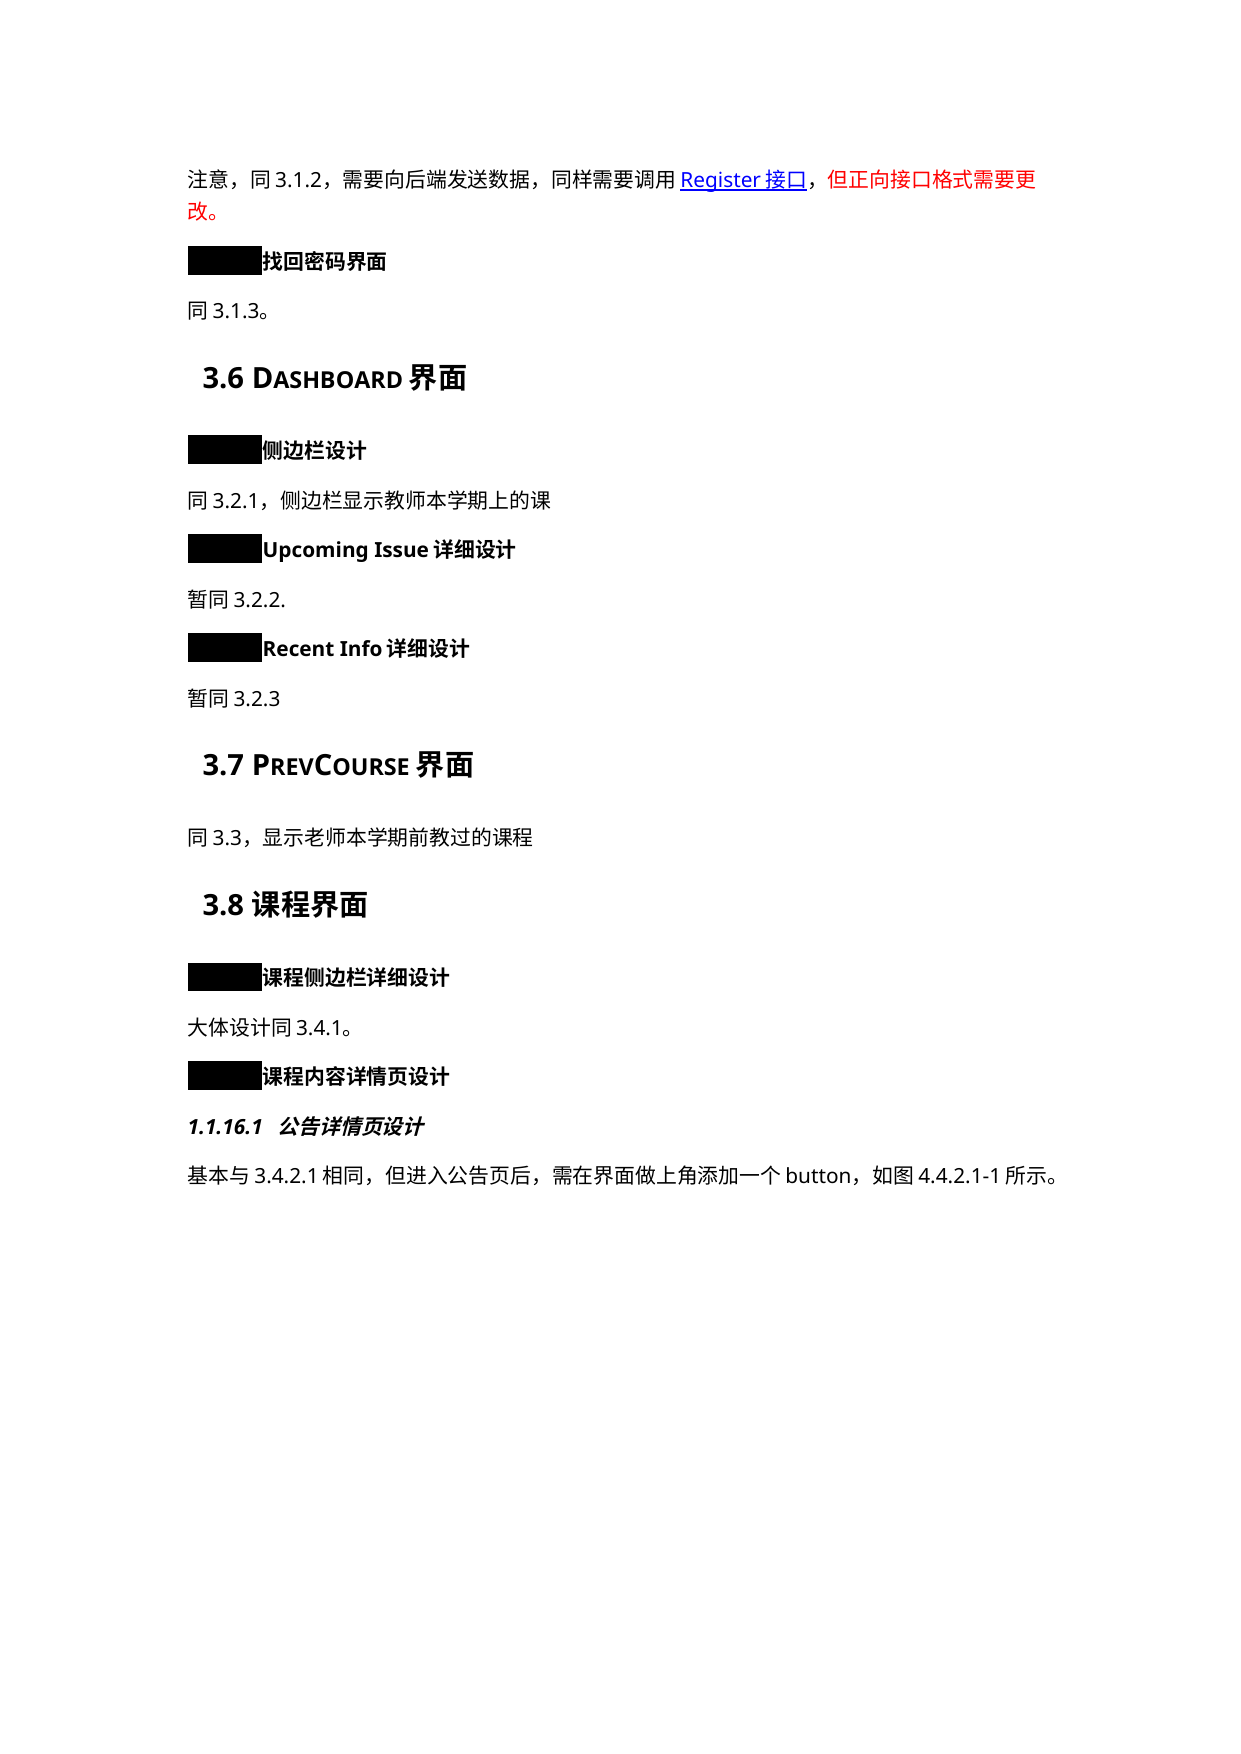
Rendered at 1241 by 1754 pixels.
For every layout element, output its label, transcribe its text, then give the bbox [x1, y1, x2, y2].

text 同3.1.3。 [187, 293, 1053, 326]
text 暂同3.2.3 [187, 681, 1053, 713]
subtitle 3.6 Dashboard界面 [202, 343, 1053, 408]
subtitle Recent Info详细设计 [187, 631, 1053, 664]
text 暂同3.2.2. [187, 582, 1053, 614]
subtitle 3.8 课程界面 [202, 870, 1053, 935]
subtitle 课程内容详情页设计 [187, 1059, 1053, 1092]
subtitle 公告详情页设计 [187, 1109, 1053, 1141]
subtitle 课程侧边栏详细设计 [187, 961, 1053, 993]
text 同3.2.1，侧边栏显示教师本学期上的课 [187, 483, 1053, 515]
subtitle Upcoming Issue详细设计 [187, 532, 1053, 565]
subtitle 3.7 PrevCourse界面 [202, 730, 1053, 795]
text 基本与3.4.2.1相同，但进入公告页后，需在界面做上角添加一个button，如图4.4.2.1-1所示。 [187, 1158, 1053, 1191]
text 注意，同3.1.2，需要向后端发送数据，同样需要调用Register接口，但正向接口格式需要更改。 [187, 162, 1053, 227]
text 大体设计同3.4.1。 [187, 1010, 1053, 1042]
subtitle 侧边栏设计 [187, 433, 1053, 466]
subtitle 找回密码界面 [187, 244, 1053, 276]
text 同3.3，显示老师本学期前教过的课程 [187, 821, 1053, 853]
